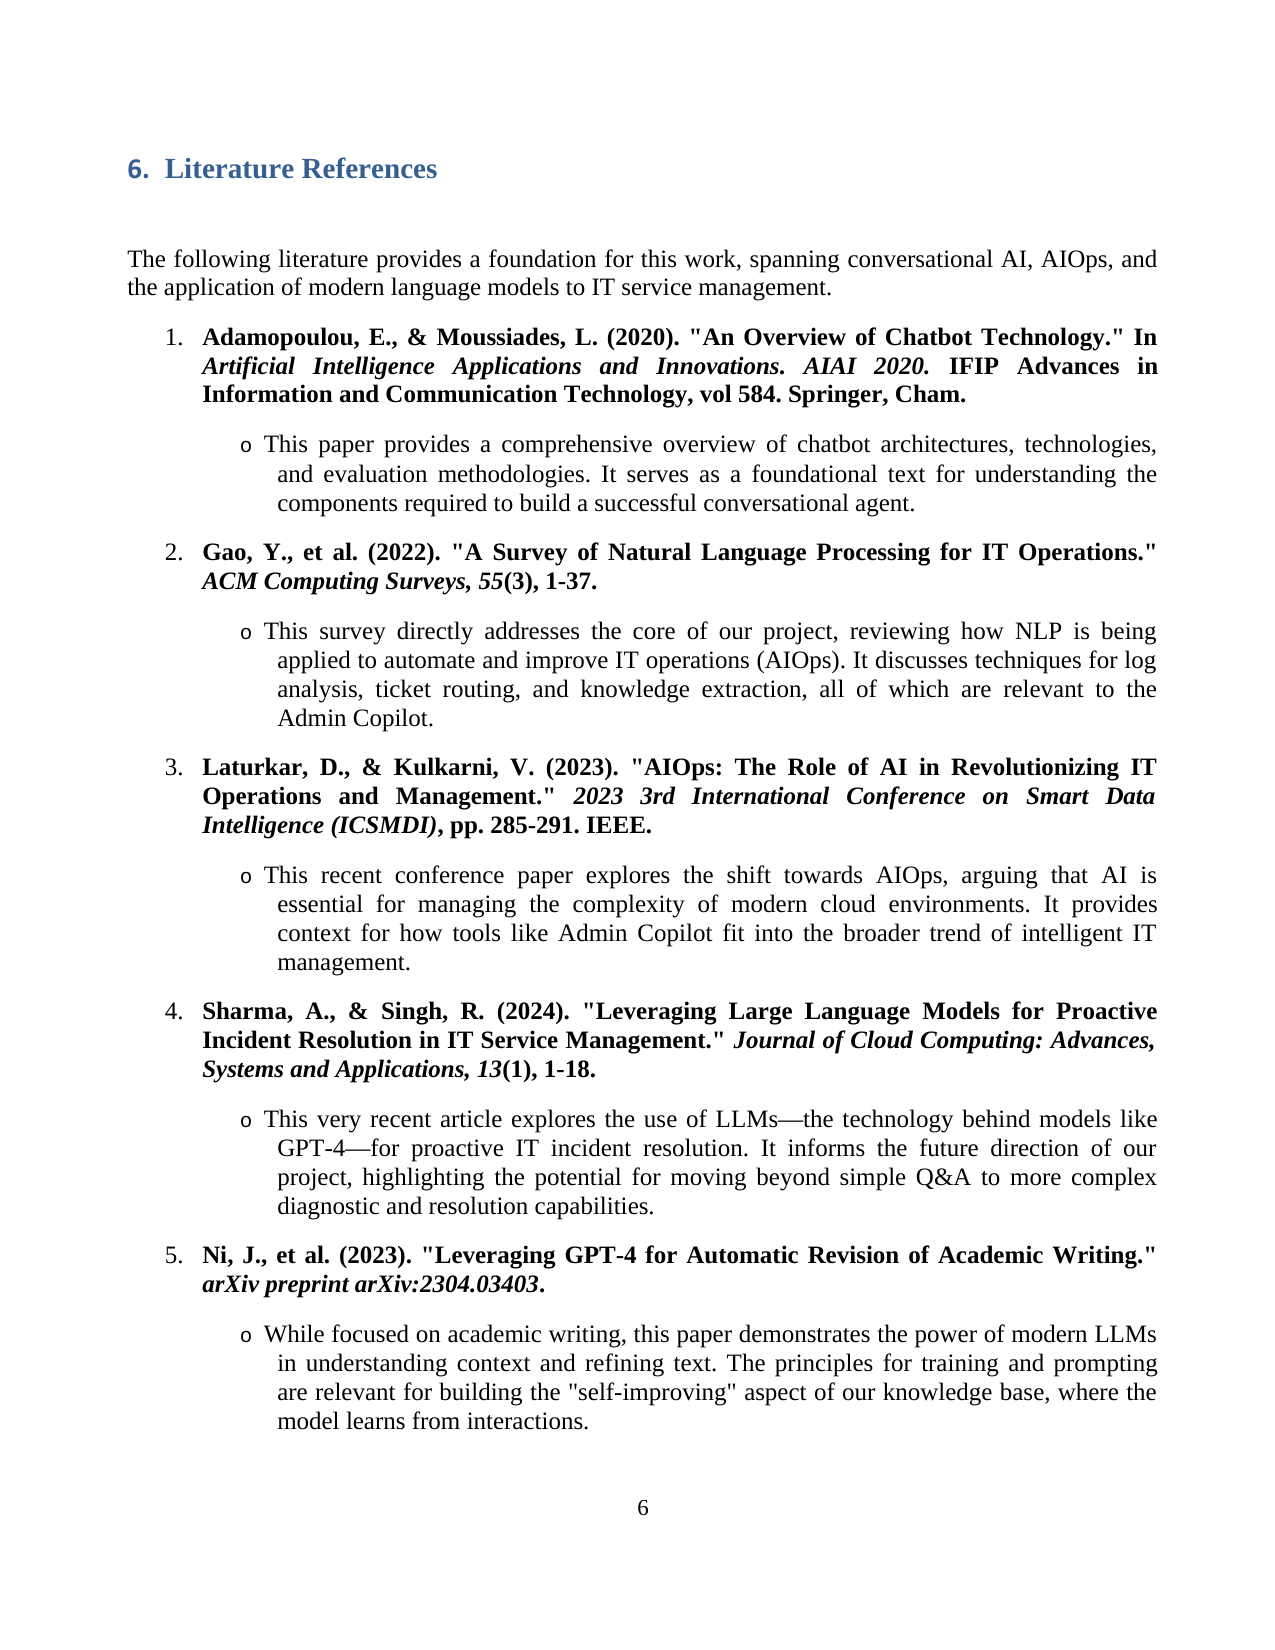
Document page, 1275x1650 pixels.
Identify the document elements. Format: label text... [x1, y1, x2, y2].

list Gao, Y., et al. (2022). "A Survey of Natural Language Processing for IT Operations." ACM Computing Surveys, 55(3), 1-37. [164, 537, 1158, 595]
list While focused on academic writing, this paper demonstrates the power of modern LLMs in understanding context and refining text. The principles for training and prompting are relevant for building the "self-improving" aspect of our knowledge base, where the model learns from interactions. [239, 1319, 1158, 1435]
subtitle Literature References [127, 150, 1158, 186]
list This survey directly addresses the core of our project, reviewing how NLP is being applied to automate and improve IT operations (AIOps). It discusses techniques for log analysis, ticket routing, and knowledge extraction, all of which are relevant to the Admin Copilot. [239, 616, 1158, 732]
list Adamopoulou, E., & Moussiades, L. (2020). "An Overview of Chatbot Technology." In Artificial Intelligence Applications and Innovations. AIAI 2020. IFIP Advances in Information and Communication Technology, vol 584. Springer, Cham. [164, 322, 1158, 408]
list This very recent article explores the use of LLMs—the technology behind models like GPT-4—for proactive IT incident resolution. It informs the future direction of our project, highlighting the potential for moving beyond simple Q&A to more complex diagnostic and resolution capabilities. [239, 1104, 1158, 1219]
list Sharma, A., & Singh, R. (2024). "Leveraging Large Language Models for Proactive Incident Resolution in IT Service Management." Journal of Cloud Computing: Advances, Systems and Applications, 13(1), 1-18. [164, 996, 1158, 1083]
list This paper provides a comprehensive overview of chatbot architectures, technologies, and evaluation methodologies. It serves as a foundational text for understanding the components required to build a successful conversational agent. [239, 429, 1158, 516]
list Ni, J., et al. (2023). "Leveraging GPT-4 for Automatic Revision of Academic Writing." arXiv preprint arXiv:2304.03403. [164, 1240, 1158, 1298]
list This recent conference paper explores the shift towards AIOps, arguing that AI is essential for managing the complexity of modern cloud environments. It provides context for how tools like Admin Copilot fit into the broader trend of intelligent IT management. [239, 860, 1158, 976]
text The following literature provides a foundation for this work, spanning conversational AI, AIOps, and the application of modern language models to IT service management. [127, 244, 1158, 301]
list Laturkar, D., & Kulkarni, V. (2023). "AIOps: The Role of AI in Revolutionizing IT Operations and Management." 2023 3rd International Conference on Smart Data Intelligence (ICSMDI), pp. 285-291. IEEE. [164, 752, 1158, 839]
